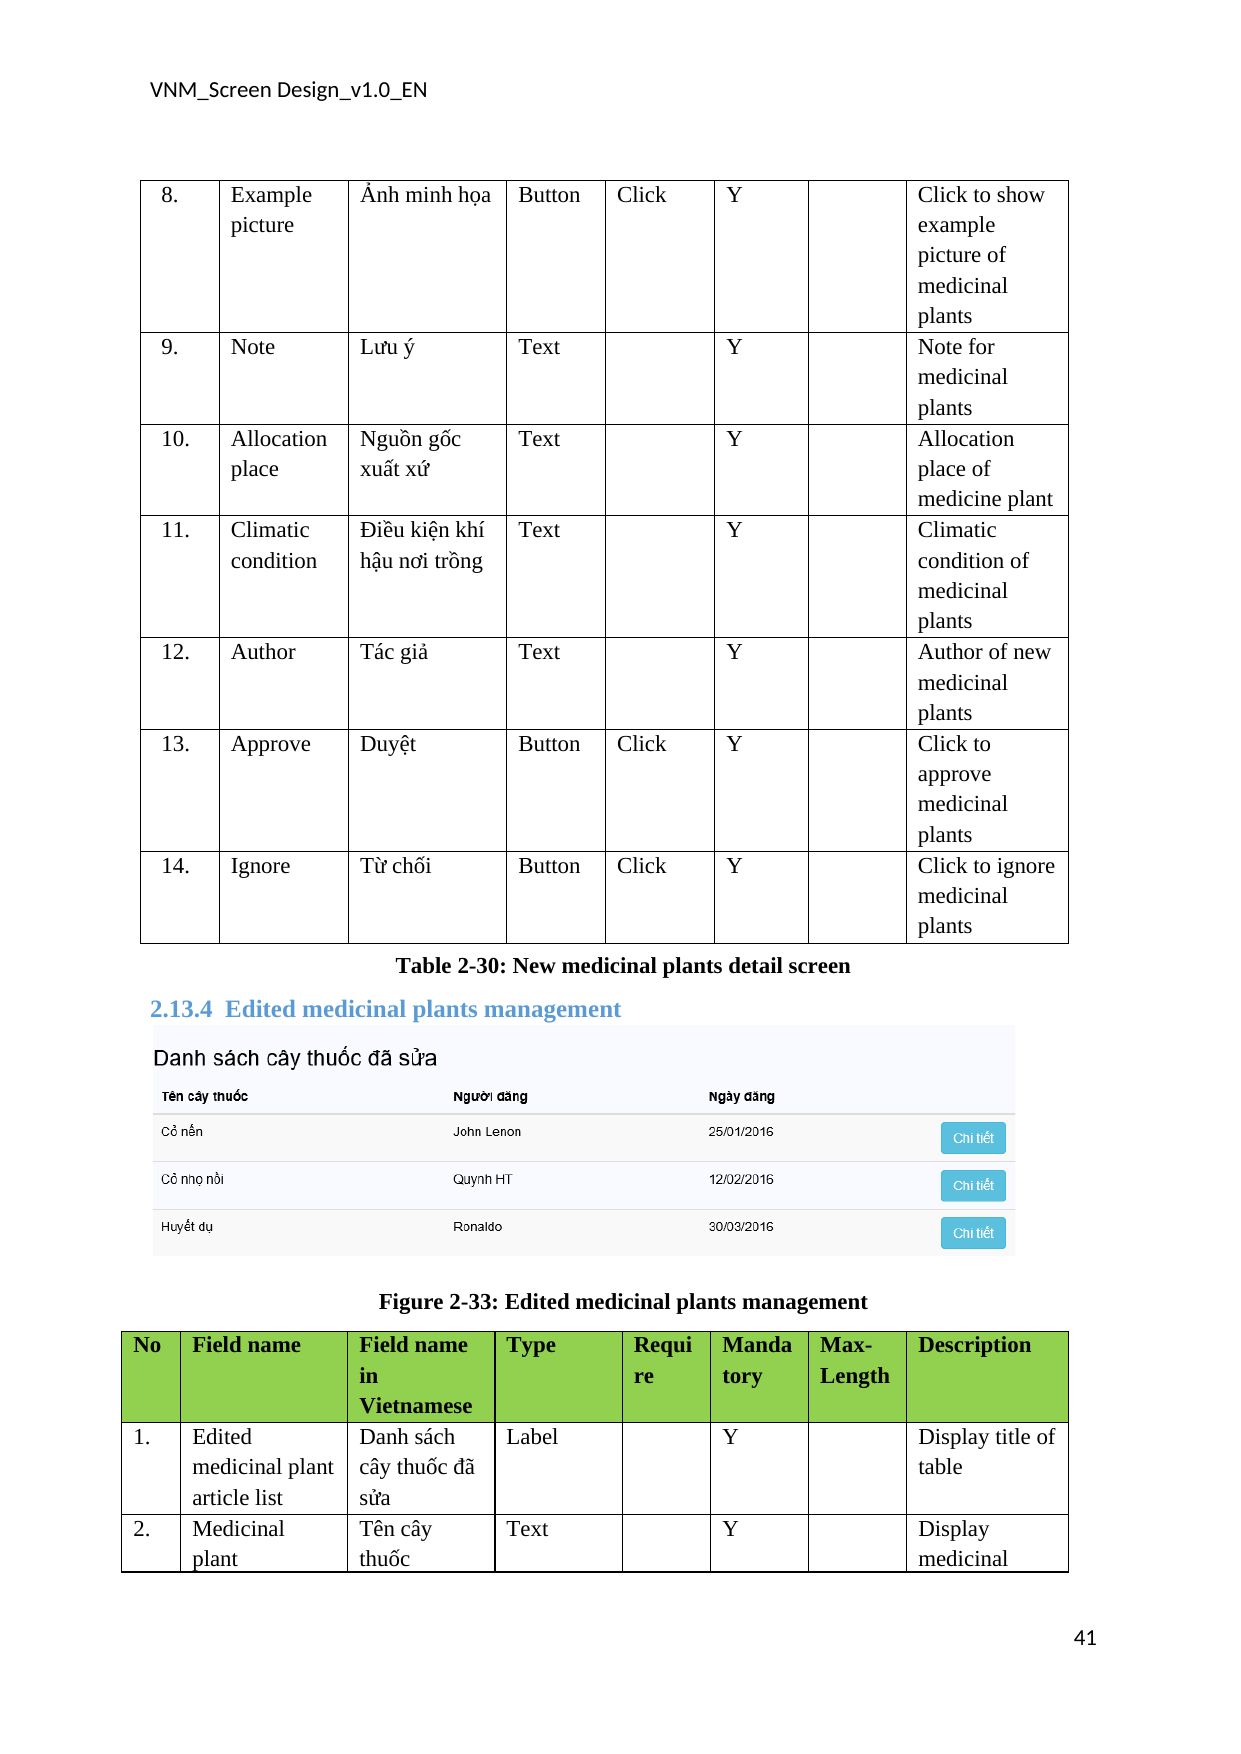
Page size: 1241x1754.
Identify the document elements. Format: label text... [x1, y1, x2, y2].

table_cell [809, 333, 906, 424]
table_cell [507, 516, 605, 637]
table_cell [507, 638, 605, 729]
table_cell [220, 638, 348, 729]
text Table 2-30: New medicinal plants detail screen [150, 952, 1097, 978]
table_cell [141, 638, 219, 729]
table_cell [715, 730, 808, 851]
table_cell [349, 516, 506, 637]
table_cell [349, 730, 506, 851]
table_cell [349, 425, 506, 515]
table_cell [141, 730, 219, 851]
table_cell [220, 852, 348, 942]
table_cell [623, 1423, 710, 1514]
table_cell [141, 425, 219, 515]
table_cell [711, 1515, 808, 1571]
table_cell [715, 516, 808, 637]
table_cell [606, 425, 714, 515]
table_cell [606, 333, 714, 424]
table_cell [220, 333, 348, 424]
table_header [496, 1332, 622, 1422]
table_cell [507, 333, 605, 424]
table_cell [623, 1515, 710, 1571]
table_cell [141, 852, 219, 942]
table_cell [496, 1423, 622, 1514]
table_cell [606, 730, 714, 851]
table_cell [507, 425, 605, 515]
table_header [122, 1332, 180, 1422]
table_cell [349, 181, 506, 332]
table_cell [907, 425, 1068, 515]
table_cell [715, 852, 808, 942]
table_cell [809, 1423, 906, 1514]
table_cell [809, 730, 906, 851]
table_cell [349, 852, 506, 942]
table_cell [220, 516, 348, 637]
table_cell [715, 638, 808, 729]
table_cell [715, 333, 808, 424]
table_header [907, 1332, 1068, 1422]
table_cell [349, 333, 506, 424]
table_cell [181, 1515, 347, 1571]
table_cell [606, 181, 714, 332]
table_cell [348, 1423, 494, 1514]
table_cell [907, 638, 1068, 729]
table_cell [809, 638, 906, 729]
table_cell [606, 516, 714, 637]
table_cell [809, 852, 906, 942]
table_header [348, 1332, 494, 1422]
subtitle Edited medicinal plants management [150, 994, 1097, 1023]
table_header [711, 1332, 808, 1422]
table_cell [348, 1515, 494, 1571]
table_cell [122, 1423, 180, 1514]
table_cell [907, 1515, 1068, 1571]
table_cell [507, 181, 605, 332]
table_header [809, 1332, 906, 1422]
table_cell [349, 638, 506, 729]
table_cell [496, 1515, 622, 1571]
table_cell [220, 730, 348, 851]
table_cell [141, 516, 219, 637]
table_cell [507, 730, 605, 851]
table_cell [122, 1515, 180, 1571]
text Figure 2-33: Edited medicinal plants management [150, 1288, 1097, 1314]
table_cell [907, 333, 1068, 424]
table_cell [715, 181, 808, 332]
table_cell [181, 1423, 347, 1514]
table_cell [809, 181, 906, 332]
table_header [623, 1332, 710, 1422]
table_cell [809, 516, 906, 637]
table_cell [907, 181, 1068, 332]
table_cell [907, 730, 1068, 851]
picture [150, 1025, 1016, 1269]
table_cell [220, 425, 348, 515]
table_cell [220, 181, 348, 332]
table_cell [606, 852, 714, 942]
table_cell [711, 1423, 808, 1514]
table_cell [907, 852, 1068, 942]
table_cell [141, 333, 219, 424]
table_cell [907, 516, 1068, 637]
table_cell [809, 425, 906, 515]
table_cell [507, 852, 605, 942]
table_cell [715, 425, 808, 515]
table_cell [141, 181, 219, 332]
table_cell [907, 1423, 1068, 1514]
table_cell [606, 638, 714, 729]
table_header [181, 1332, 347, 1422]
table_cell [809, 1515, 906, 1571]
